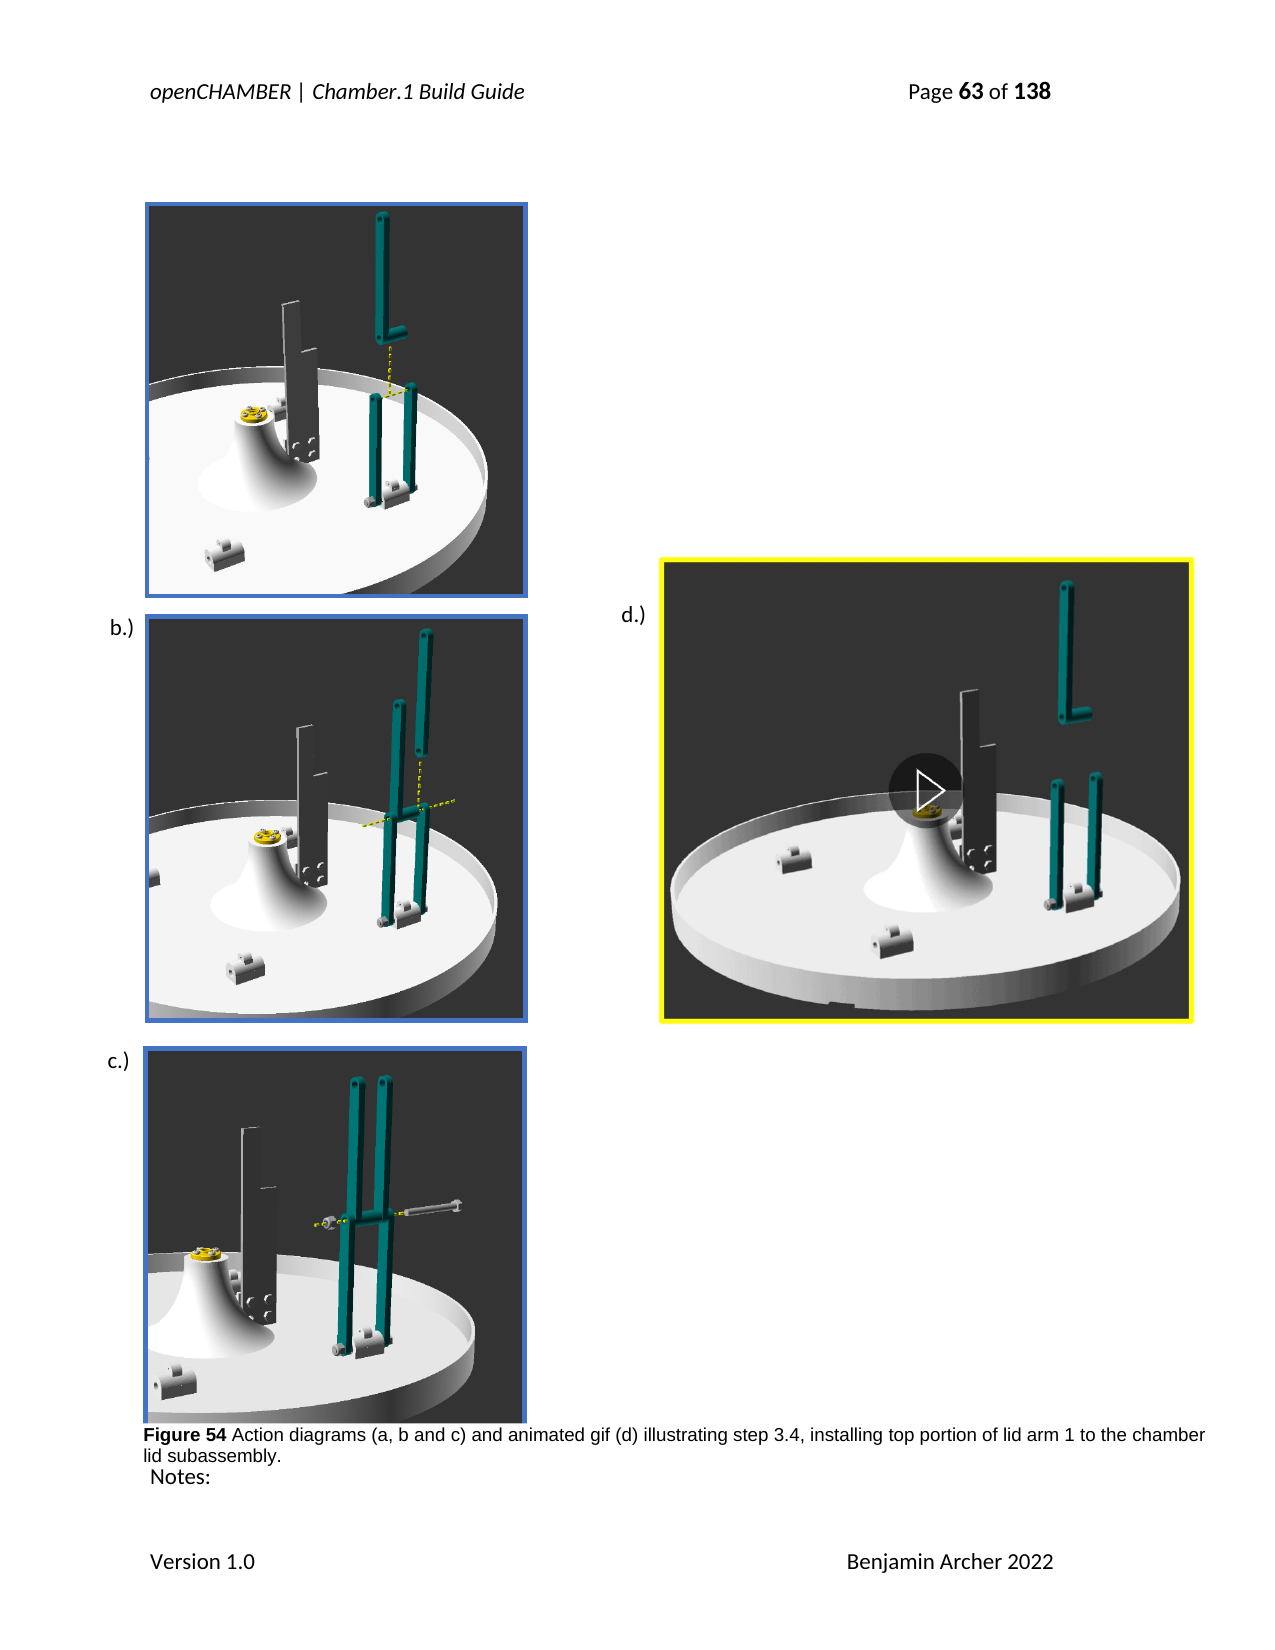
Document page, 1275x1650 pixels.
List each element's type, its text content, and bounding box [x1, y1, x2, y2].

picture [149, 619, 523, 1018]
picture [149, 206, 523, 594]
picture [653, 547, 1198, 1032]
picture [148, 1051, 522, 1423]
text Notes: [150, 1462, 1125, 1491]
